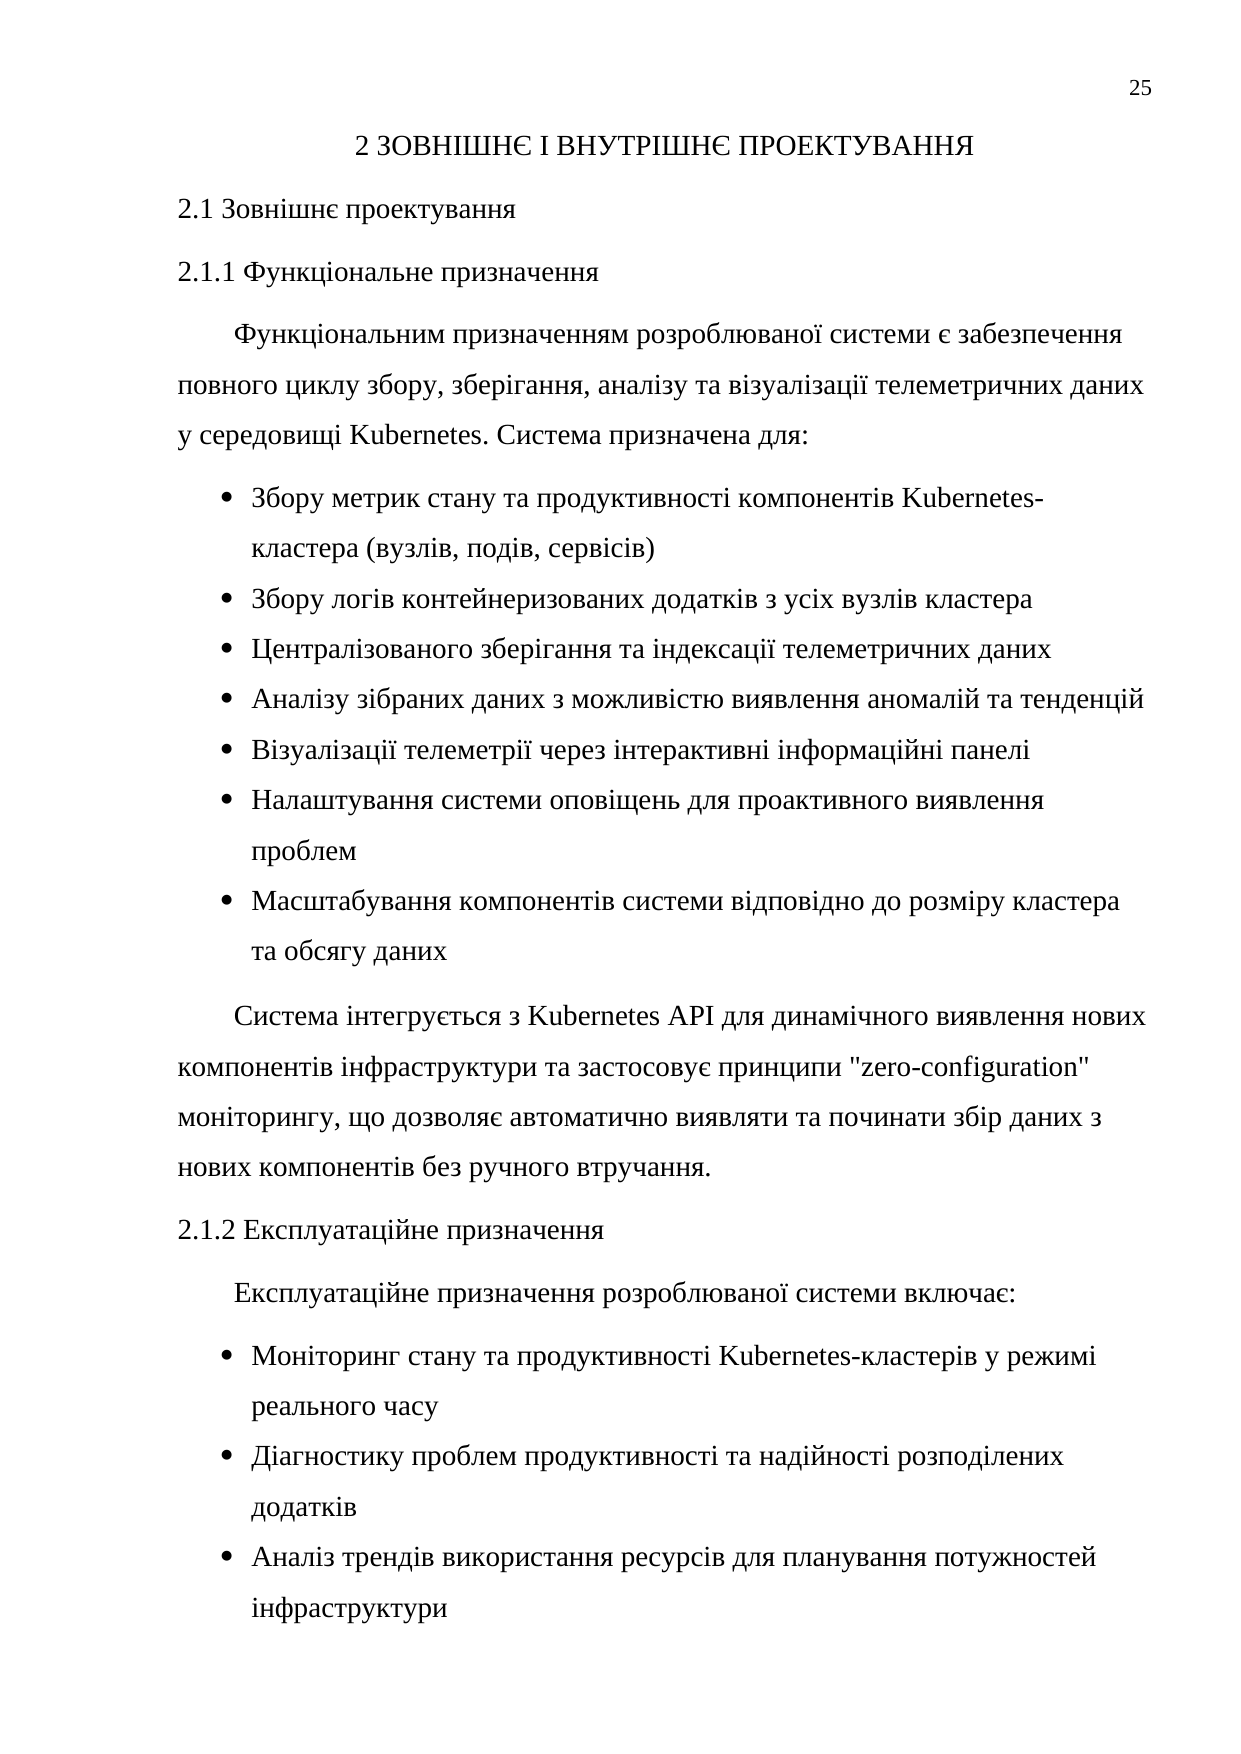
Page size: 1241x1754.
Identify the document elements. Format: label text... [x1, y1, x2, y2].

list Візуалізації телеметрії через інтерактивні інформаційні панелі [222, 732, 1152, 766]
list Централізованого зберігання та індексації телеметричних даних [222, 631, 1152, 665]
subtitle 2.1.1 Функціональне призначення [177, 254, 1152, 287]
list Налаштування системи оповіщень для проактивного виявлення проблем [222, 782, 1152, 866]
subtitle 2.1.2 Експлуатаційне призначення [177, 1212, 1152, 1246]
list Збору метрик стану та продуктивності компонентів Kubernetes-кластера (вузлів, подів, сервісів) [222, 480, 1152, 564]
list Діагностику проблем продуктивності та надійності розподілених додатків [222, 1438, 1152, 1522]
list Збору логів контейнеризованих додатків з усіх вузлів кластера [222, 581, 1152, 614]
text Система інтегрується з Kubernetes API для динамічного виявлення нових компонентів інфраструктури та застосовує принципи "zero-configuration" моніторингу, що дозволяє автоматично виявляти та починати збір даних з нових компонентів без ручного втручання. [177, 998, 1152, 1183]
subtitle 2.1 Зовнішнє проектування [177, 191, 1152, 224]
text Експлуатаційне призначення розроблюваної системи включає: [177, 1275, 1152, 1308]
list Аналіз трендів використання ресурсів для планування потужностей інфраструктури [222, 1539, 1152, 1623]
list Аналізу зібраних даних з можливістю виявлення аномалій та тенденцій [222, 682, 1152, 715]
subtitle 2 ЗОВНІШНЄ І ВНУТРІШНЄ ПРОЕКТУВАННЯ [177, 128, 1152, 162]
list Масштабування компонентів системи відповідно до розміру кластера та обсягу даних [222, 883, 1152, 967]
list Моніторинг стану та продуктивності Kubernetes-кластерів у режимі реального часу [222, 1338, 1152, 1422]
text Функціональним призначенням розроблюваної системи є забезпечення повного циклу збору, зберігання, аналізу та візуалізації телеметричних даних у середовищі Kubernetes. Система призначена для: [177, 317, 1152, 451]
